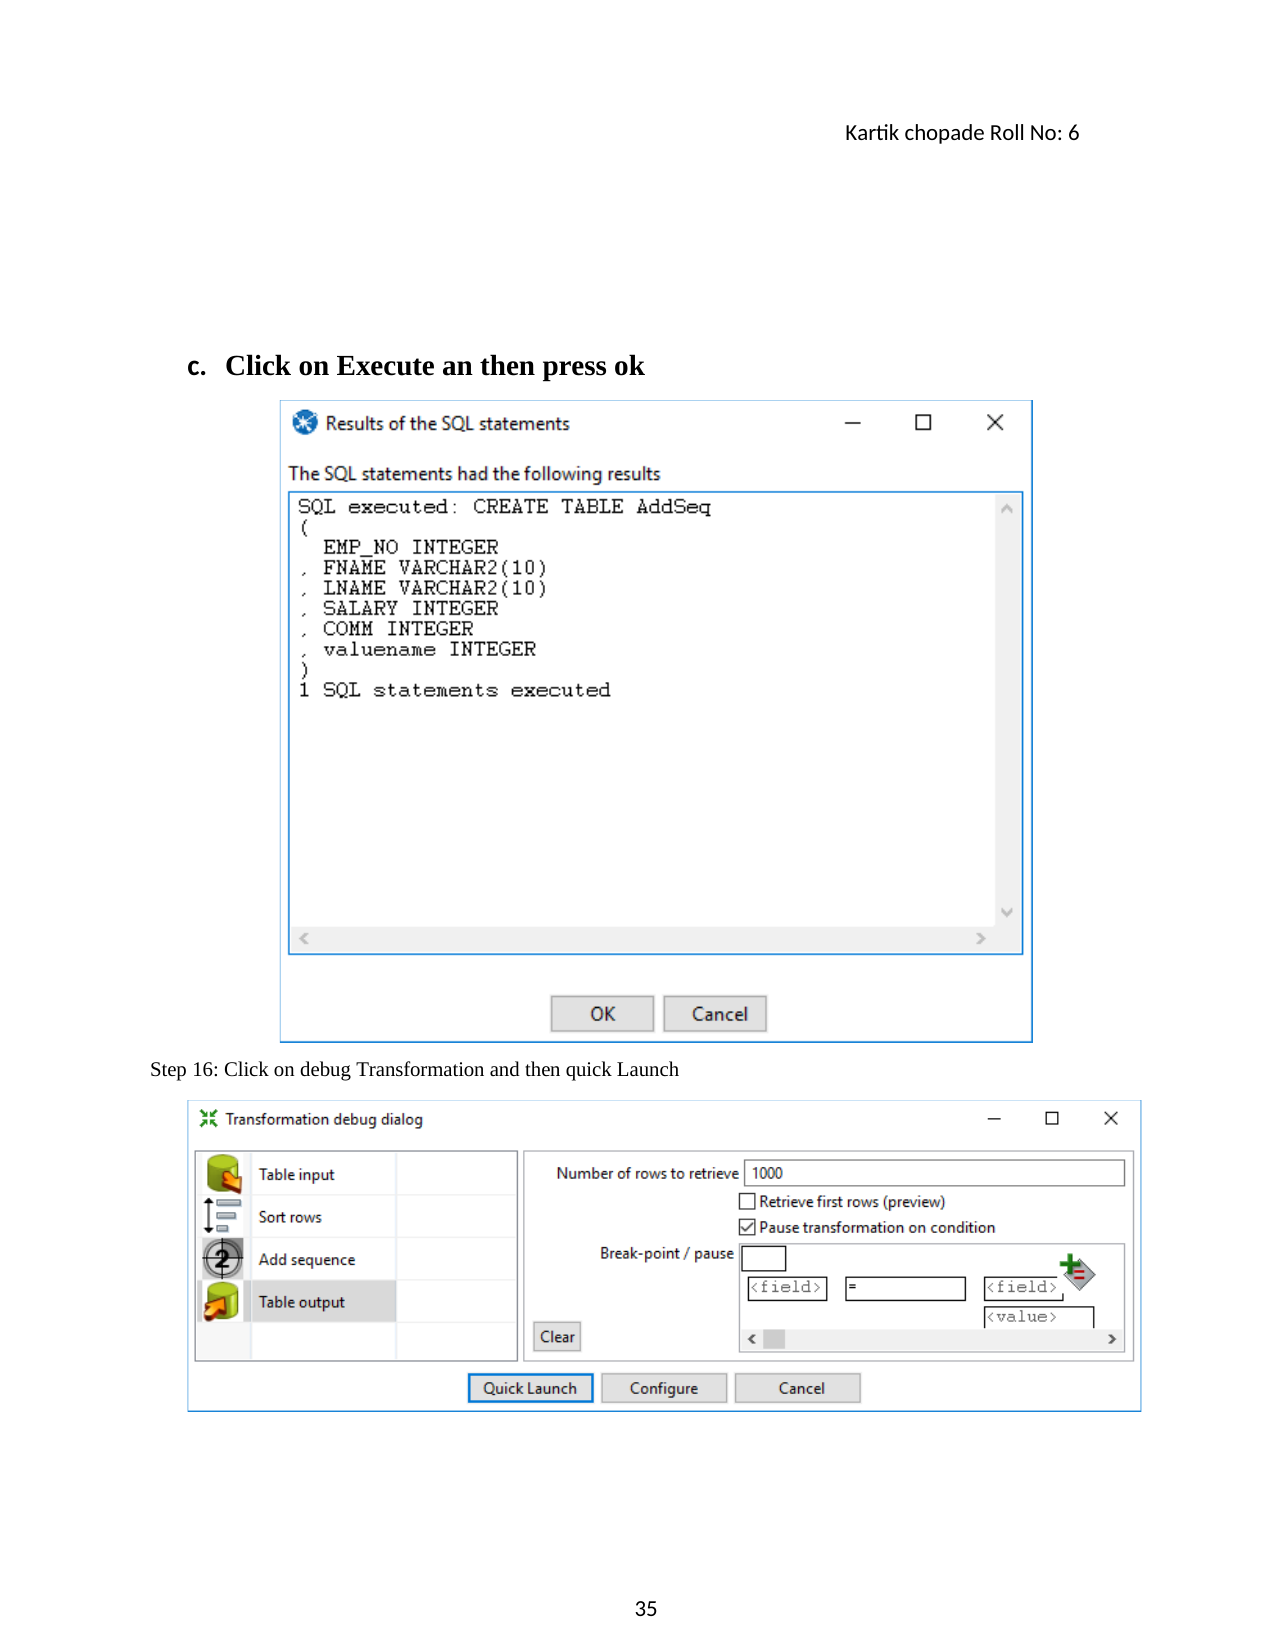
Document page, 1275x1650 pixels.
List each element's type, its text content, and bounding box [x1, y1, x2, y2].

list Click on Execute an then press ok [187, 347, 1152, 382]
text Step 16: Click on debug Transformation and then quick Launch [150, 1057, 1152, 1081]
picture [279, 400, 1033, 1043]
picture [187, 1100, 1142, 1412]
